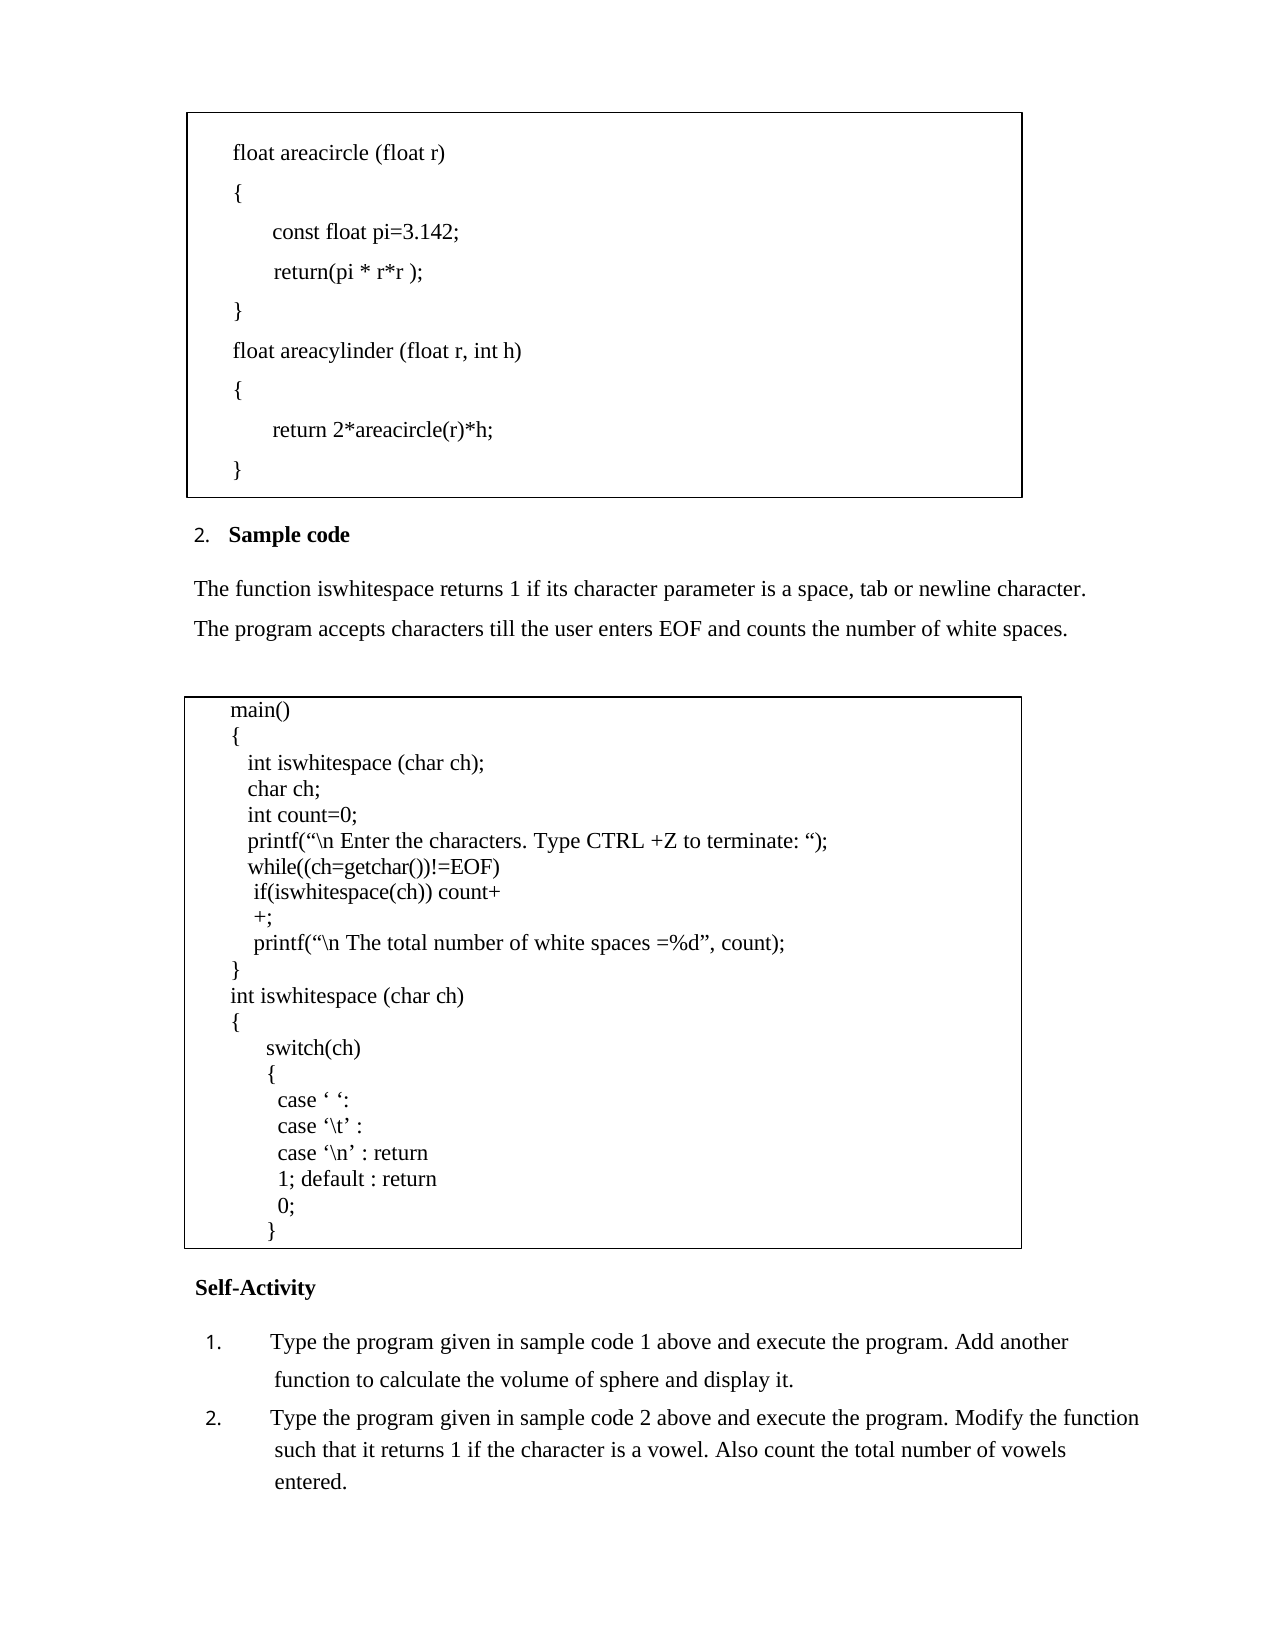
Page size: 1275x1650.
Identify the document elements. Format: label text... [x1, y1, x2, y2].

subtitle Sample code [193, 521, 1275, 548]
list Type the program given in sample code 2 above and execute the program. Modify the function such that it returns 1 if the character is a vowel. Also count the total number of vowels entered. [205, 1404, 1141, 1494]
text The function iswhitespace returns 1 if its character parameter is a space, tab or newline character. The program accepts characters till the user enters EOF and counts the number of white spaces. [193, 576, 1111, 642]
subtitle Self-Activity [195, 1274, 1275, 1301]
list Type the program given in sample code 1 above and execute the program. Add another function to calculate the volume of sphere and display it. [205, 1328, 1146, 1392]
